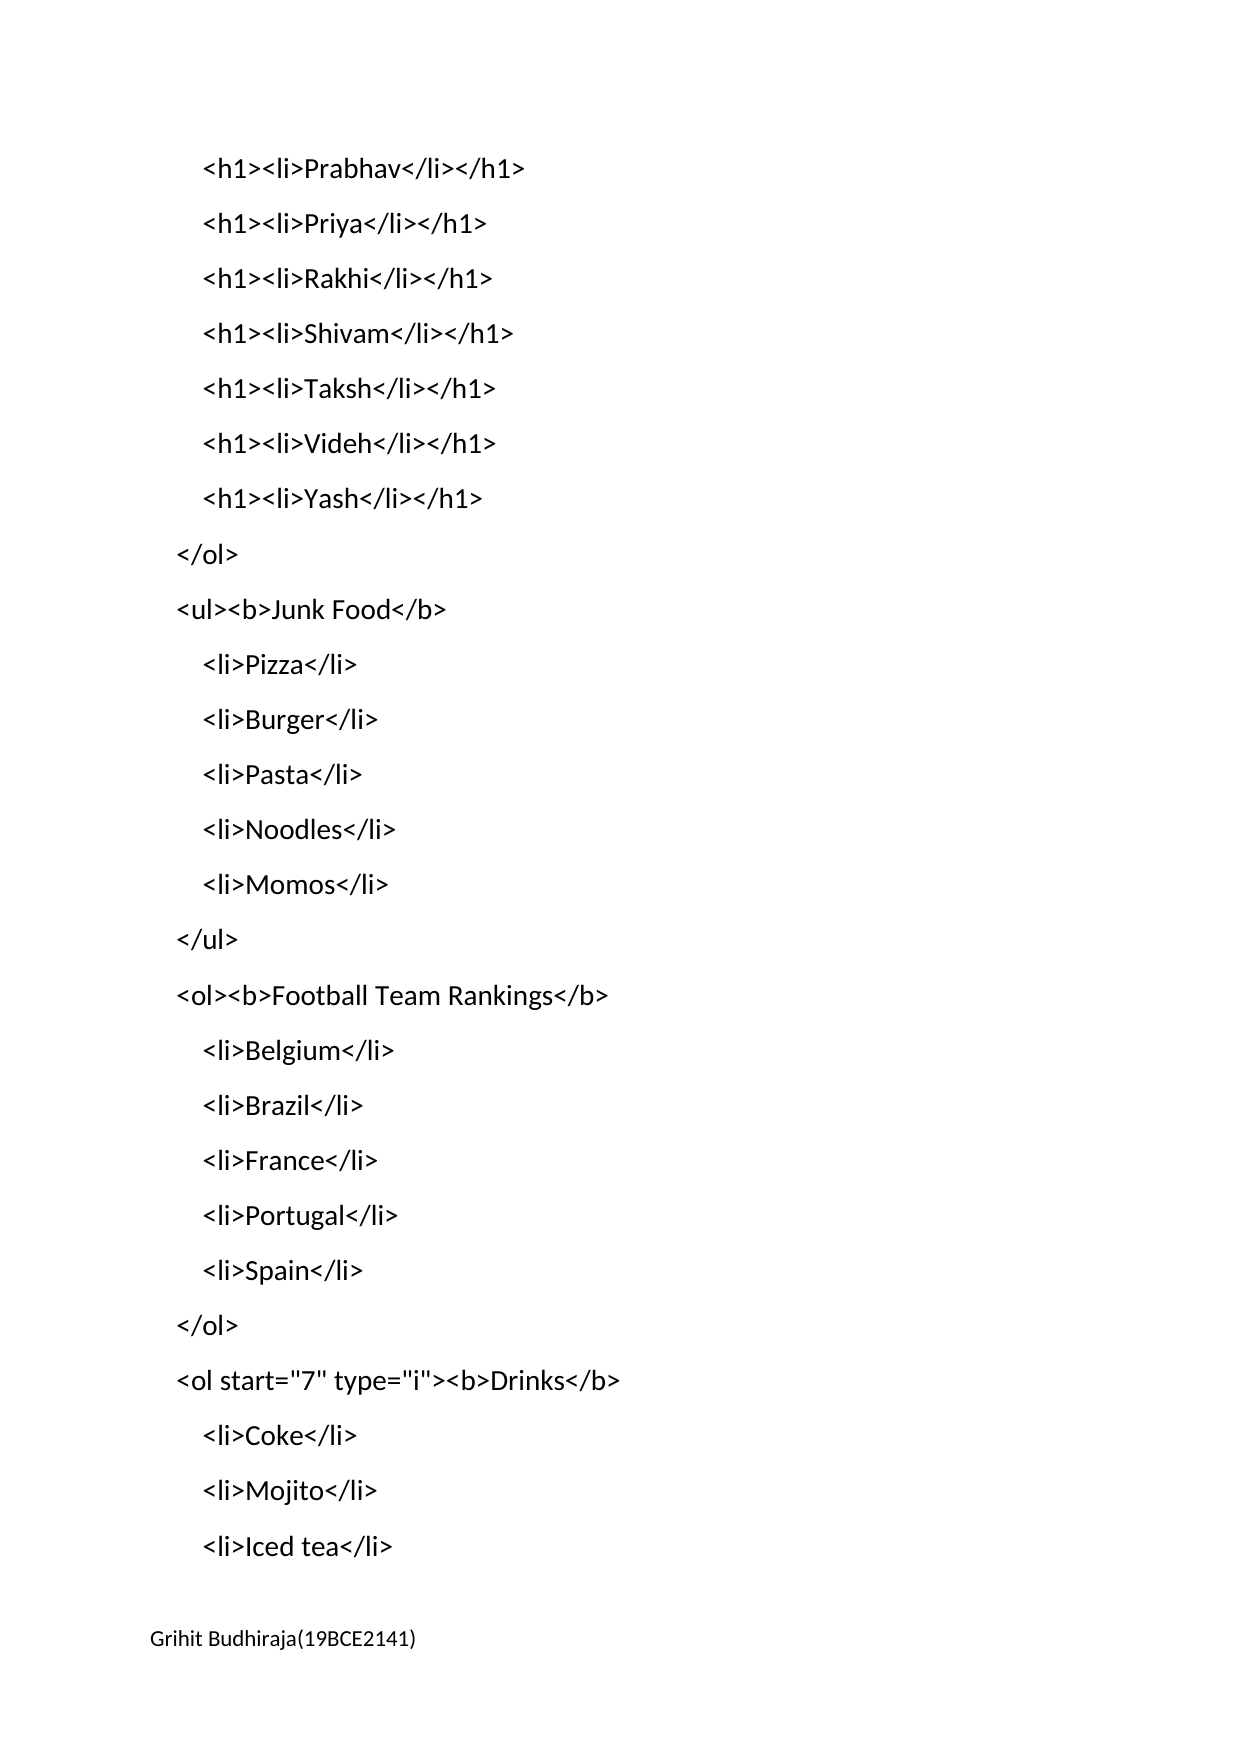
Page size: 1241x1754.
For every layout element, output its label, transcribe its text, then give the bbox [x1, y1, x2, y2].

text <h1><li>Videh</li></h1> [150, 426, 1090, 461]
text <h1><li>Shivam</li></h1> [150, 315, 1090, 351]
text <li>Burger</li> [150, 701, 1090, 737]
text </ol> [150, 1307, 1090, 1343]
text <ol><b>Football Team Rankings</b> [150, 977, 1090, 1012]
text <li>France</li> [150, 1142, 1090, 1177]
text </ol> [150, 536, 1090, 571]
text <li>Iced tea</li> [150, 1528, 1090, 1563]
text <h1><li>Taksh</li></h1> [150, 370, 1090, 406]
text <li>Spain</li> [150, 1252, 1090, 1288]
text <h1><li>Prabhav</li></h1> [150, 150, 1090, 186]
text <li>Pizza</li> [150, 646, 1090, 682]
text <li>Pasta</li> [150, 756, 1090, 792]
text <h1><li>Yash</li></h1> [150, 481, 1090, 516]
text <h1><li>Rakhi</li></h1> [150, 260, 1090, 296]
text <li>Coke</li> [150, 1417, 1090, 1453]
text <li>Noodles</li> [150, 811, 1090, 847]
text <li>Mojito</li> [150, 1472, 1090, 1508]
text </ul> [150, 921, 1090, 957]
text <li>Belgium</li> [150, 1032, 1090, 1067]
text <li>Portugal</li> [150, 1197, 1090, 1233]
text <ul><b>Junk Food</b> [150, 591, 1090, 626]
text <li>Brazil</li> [150, 1087, 1090, 1122]
text <ol start="7" type="i"><b>Drinks</b> [150, 1362, 1090, 1398]
text <h1><li>Priya</li></h1> [150, 205, 1090, 241]
text <li>Momos</li> [150, 866, 1090, 902]
